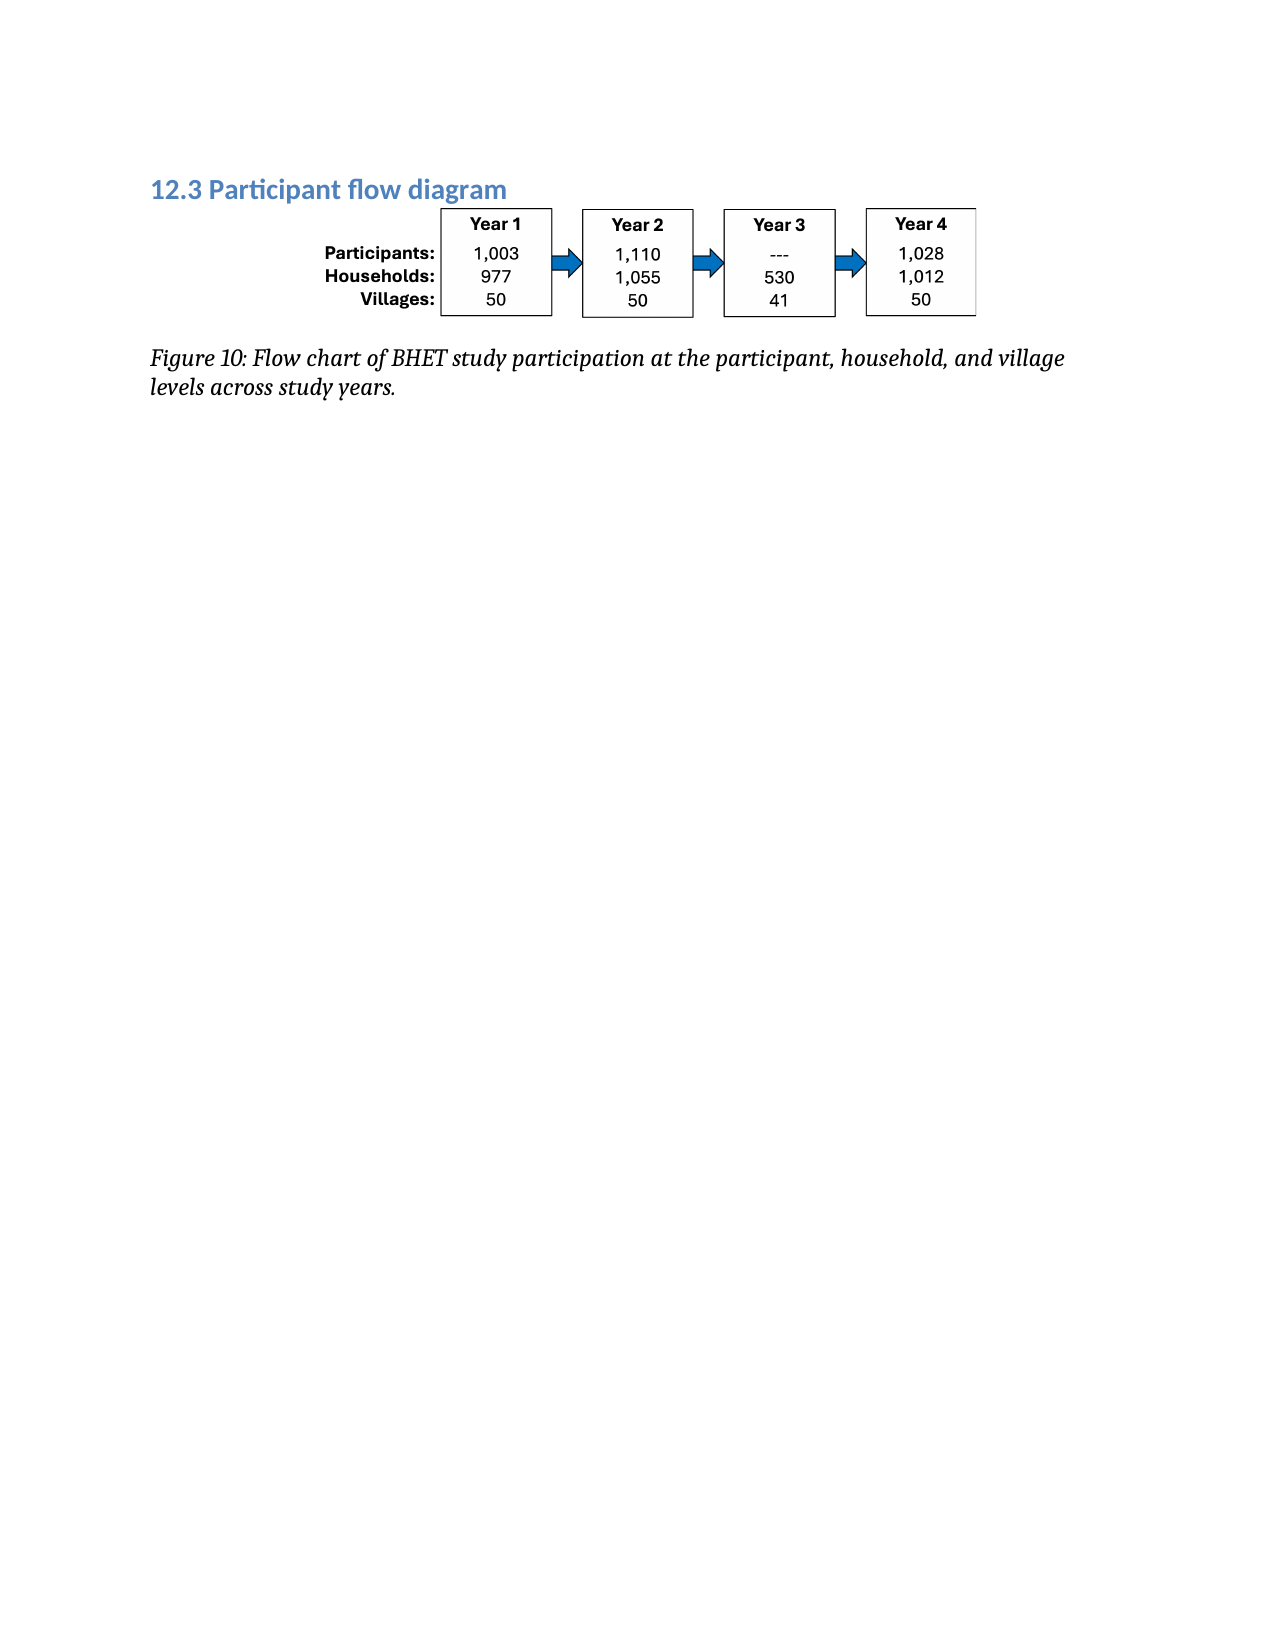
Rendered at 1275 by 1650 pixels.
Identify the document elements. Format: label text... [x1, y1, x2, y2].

picture [276, 206, 977, 324]
subtitle 12.3 Participant flow diagram [150, 171, 1125, 206]
table_header Figure 10: Flow chart of BHET study participation at the participant, household, and village levels across study years. [139, 206, 1114, 414]
